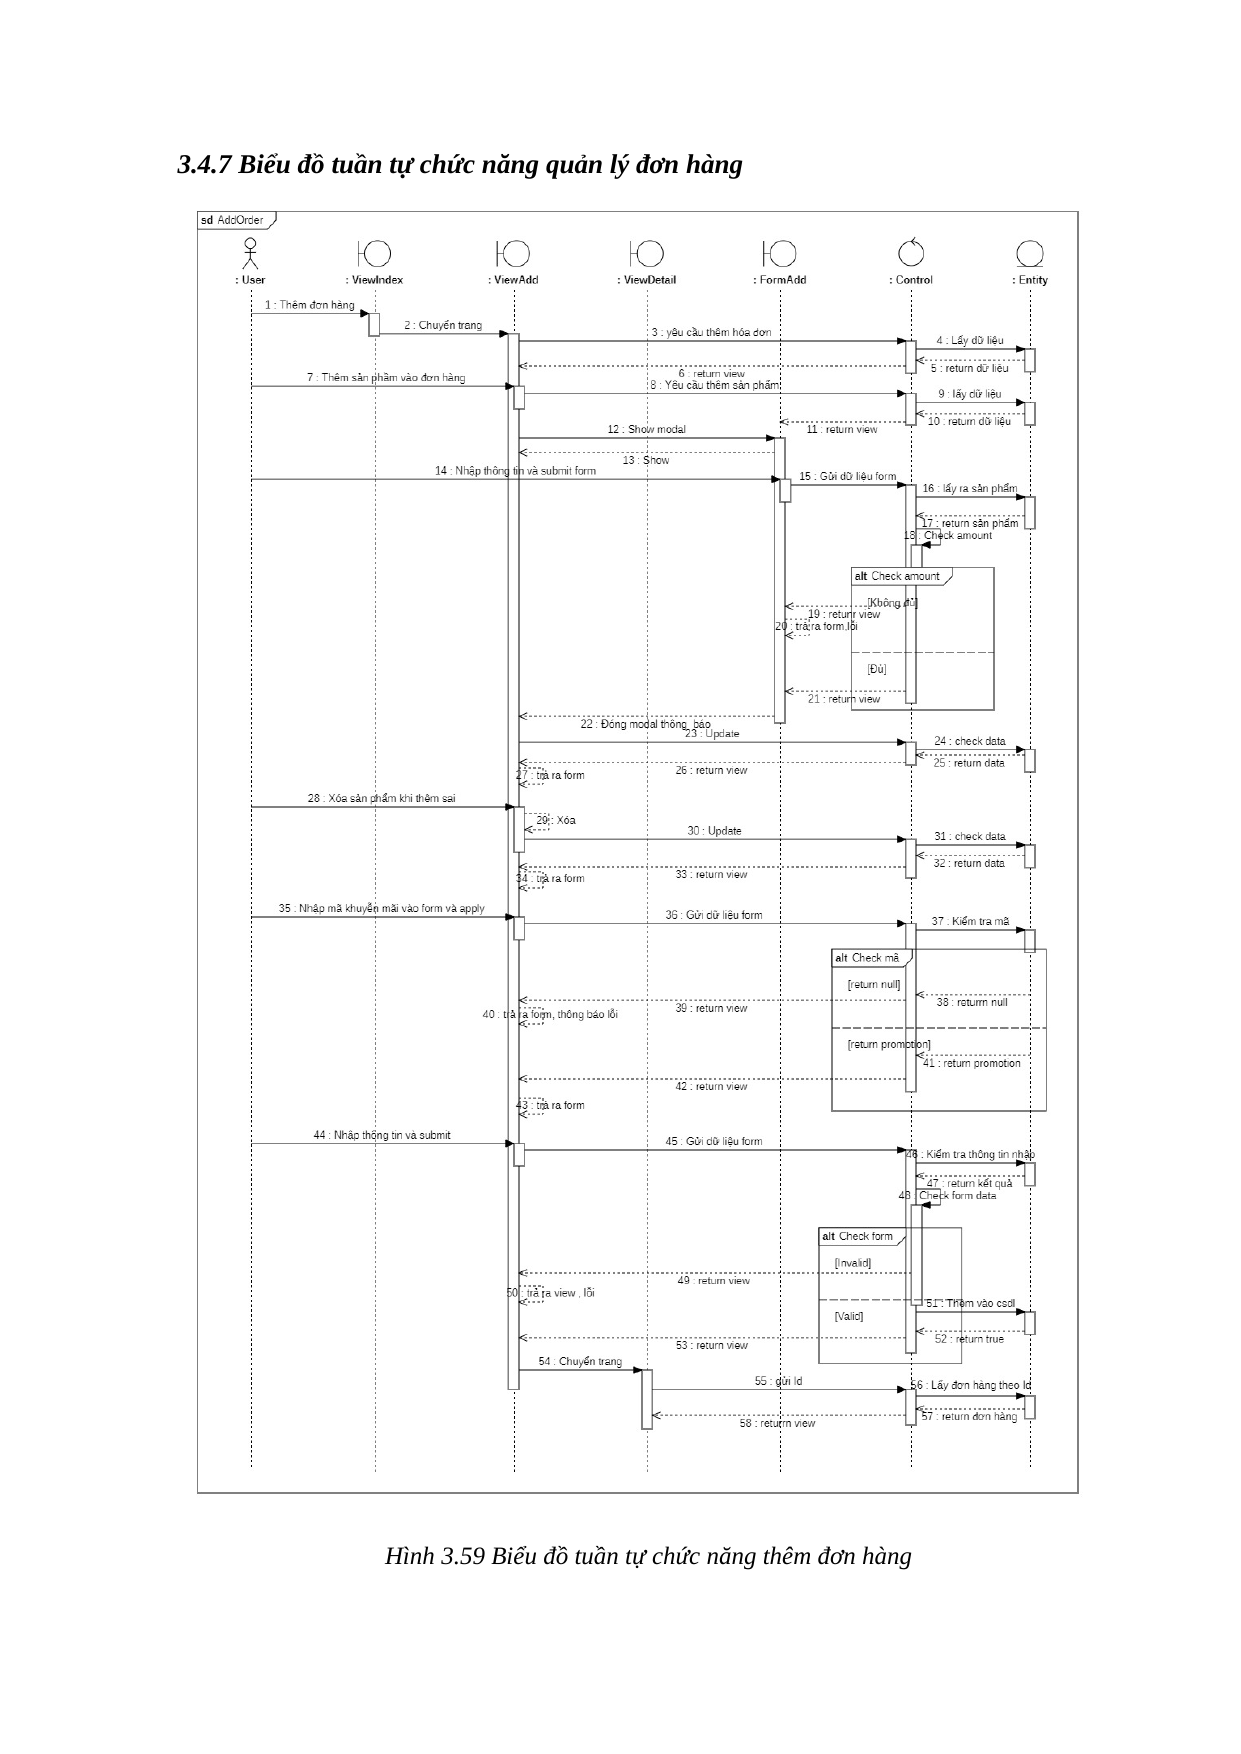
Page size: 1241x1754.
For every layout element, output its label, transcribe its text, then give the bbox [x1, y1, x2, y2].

picture [190, 203, 1110, 1525]
subtitle Biểu đồ tuần tự chức năng quản lý đơn hàng [177, 148, 1122, 179]
